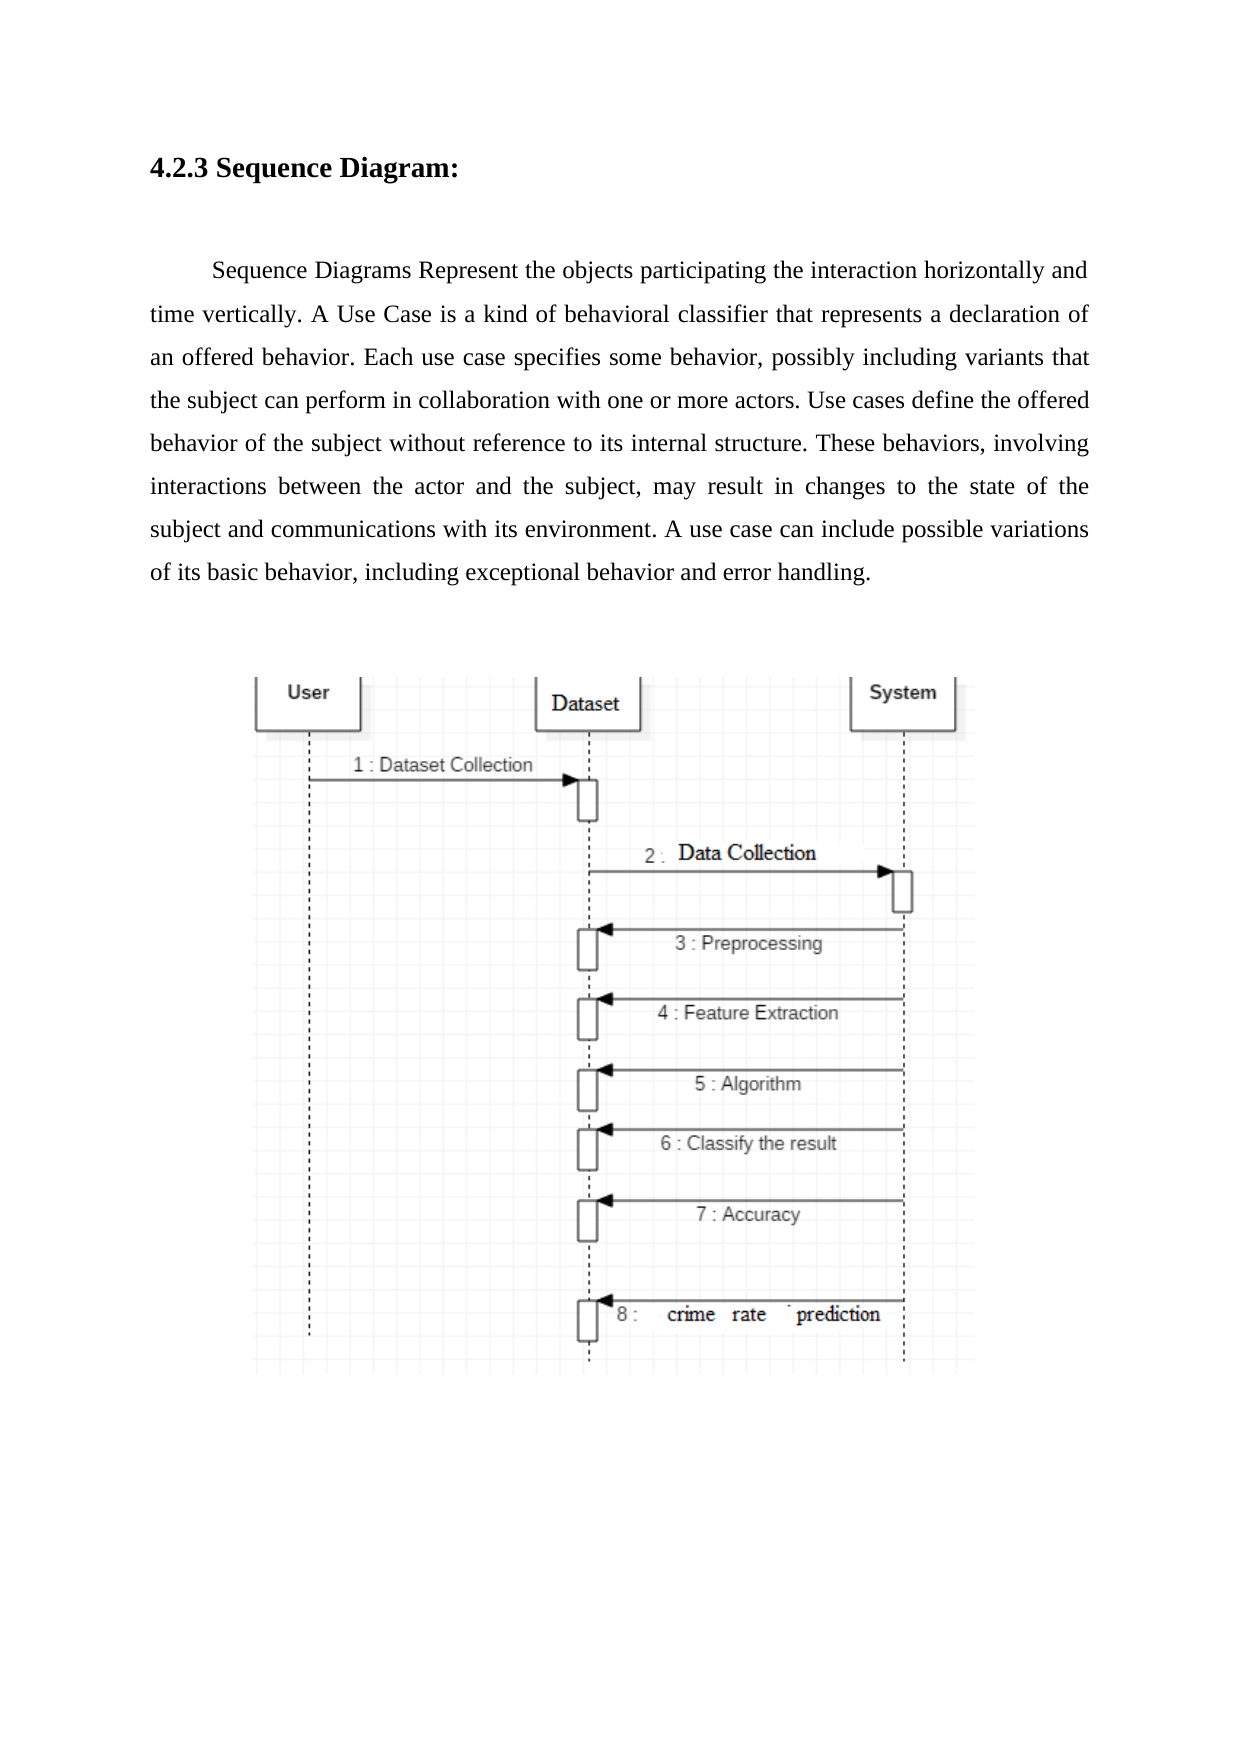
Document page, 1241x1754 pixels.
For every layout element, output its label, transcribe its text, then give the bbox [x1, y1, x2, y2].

picture [252, 677, 988, 1427]
text 4.2.3 Sequence Diagram: [150, 150, 1090, 183]
text Sequence Diagrams Represent the objects participating the interaction horizontally and time vertically. A Use Case is a kind of behavioral classifier that represents a declaration of an offered behavior. Each use case specifies some behavior, possibly including variants that the subject can perform in collaboration with one or more actors. Use cases define the offered behavior of the subject without reference to its internal structure. These behaviors, involving interactions between the actor and the subject, may result in changes to the state of the subject and communications with its environment. A use case can include possible variations of its basic behavior, including exceptional behavior and error handling. [150, 256, 1090, 586]
